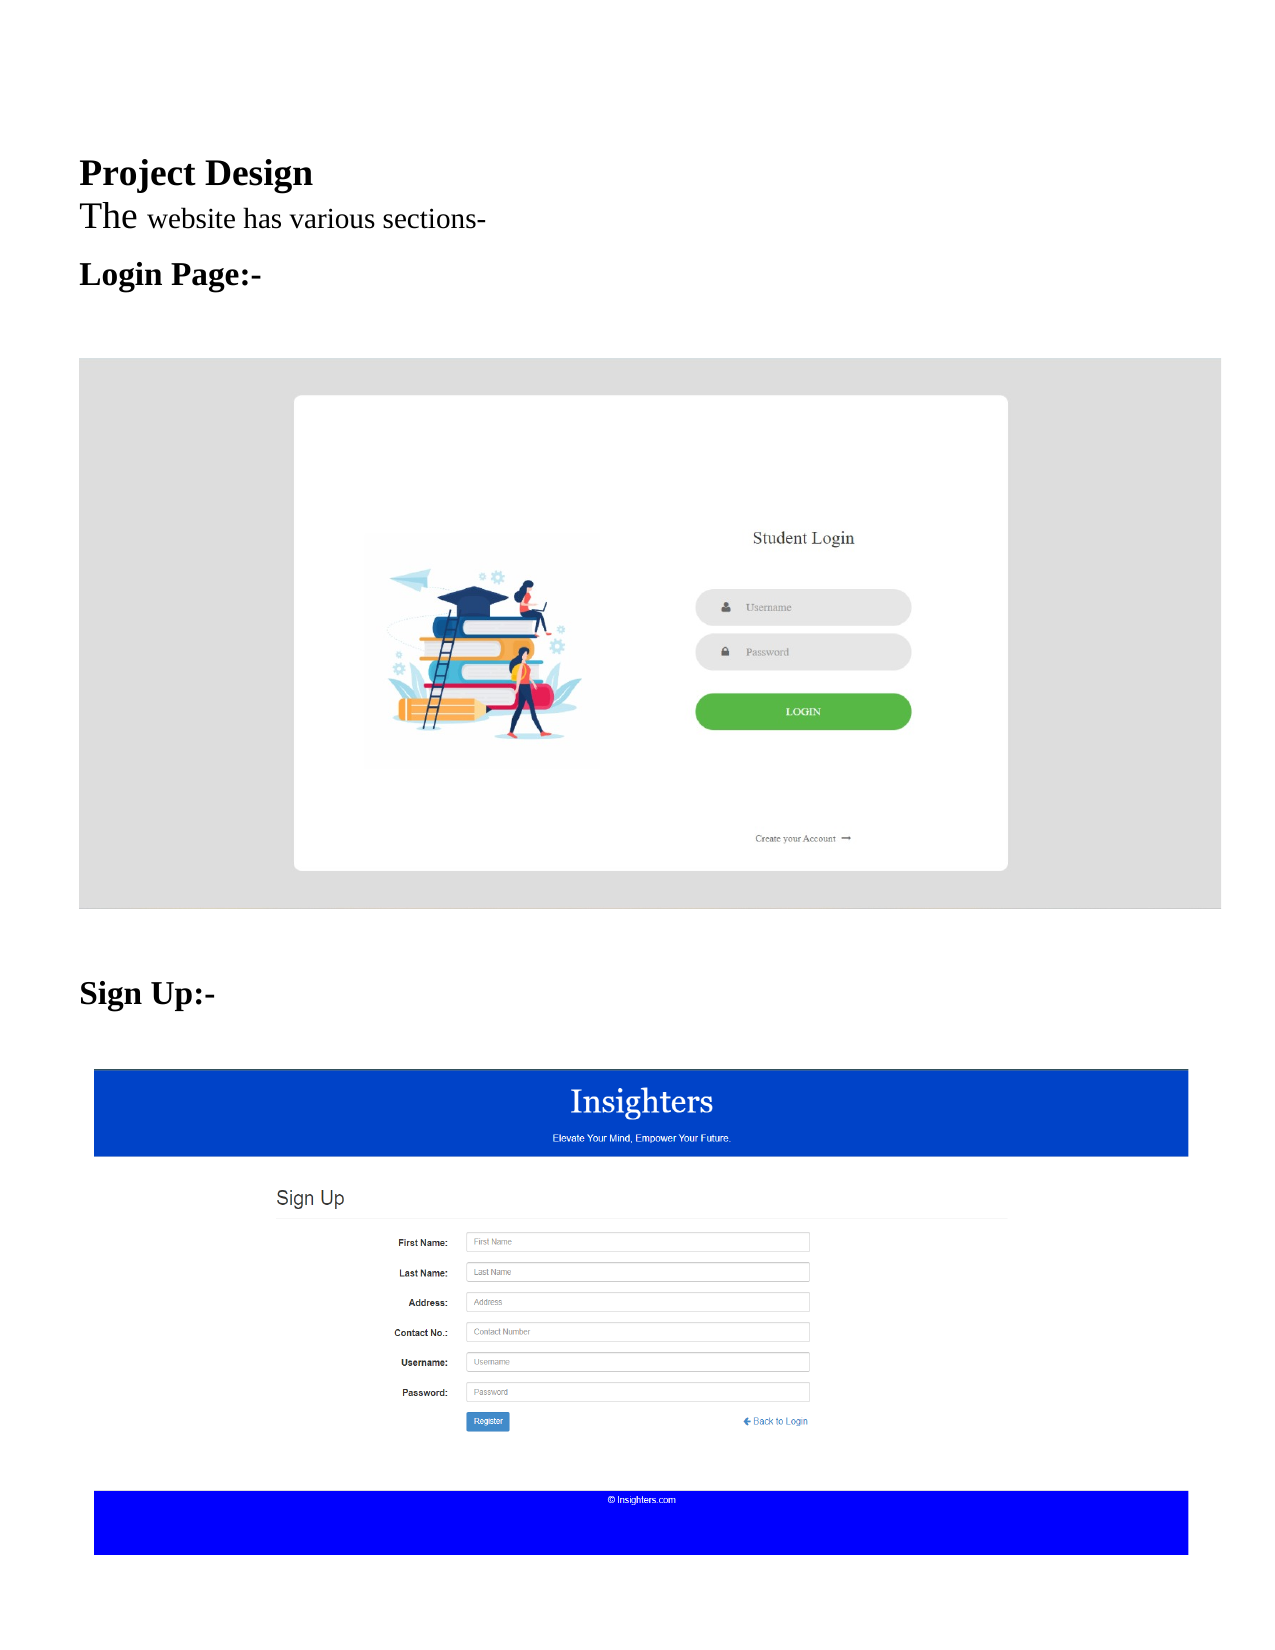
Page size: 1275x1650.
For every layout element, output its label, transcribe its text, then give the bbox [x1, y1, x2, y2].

picture [94, 1069, 1189, 1555]
picture [79, 358, 1222, 909]
text Login Page:- [79, 254, 1223, 293]
subtitle Project Design [79, 150, 1223, 193]
subtitle The website has various sections- [79, 193, 1223, 236]
text Sign Up:- [79, 974, 1223, 1012]
